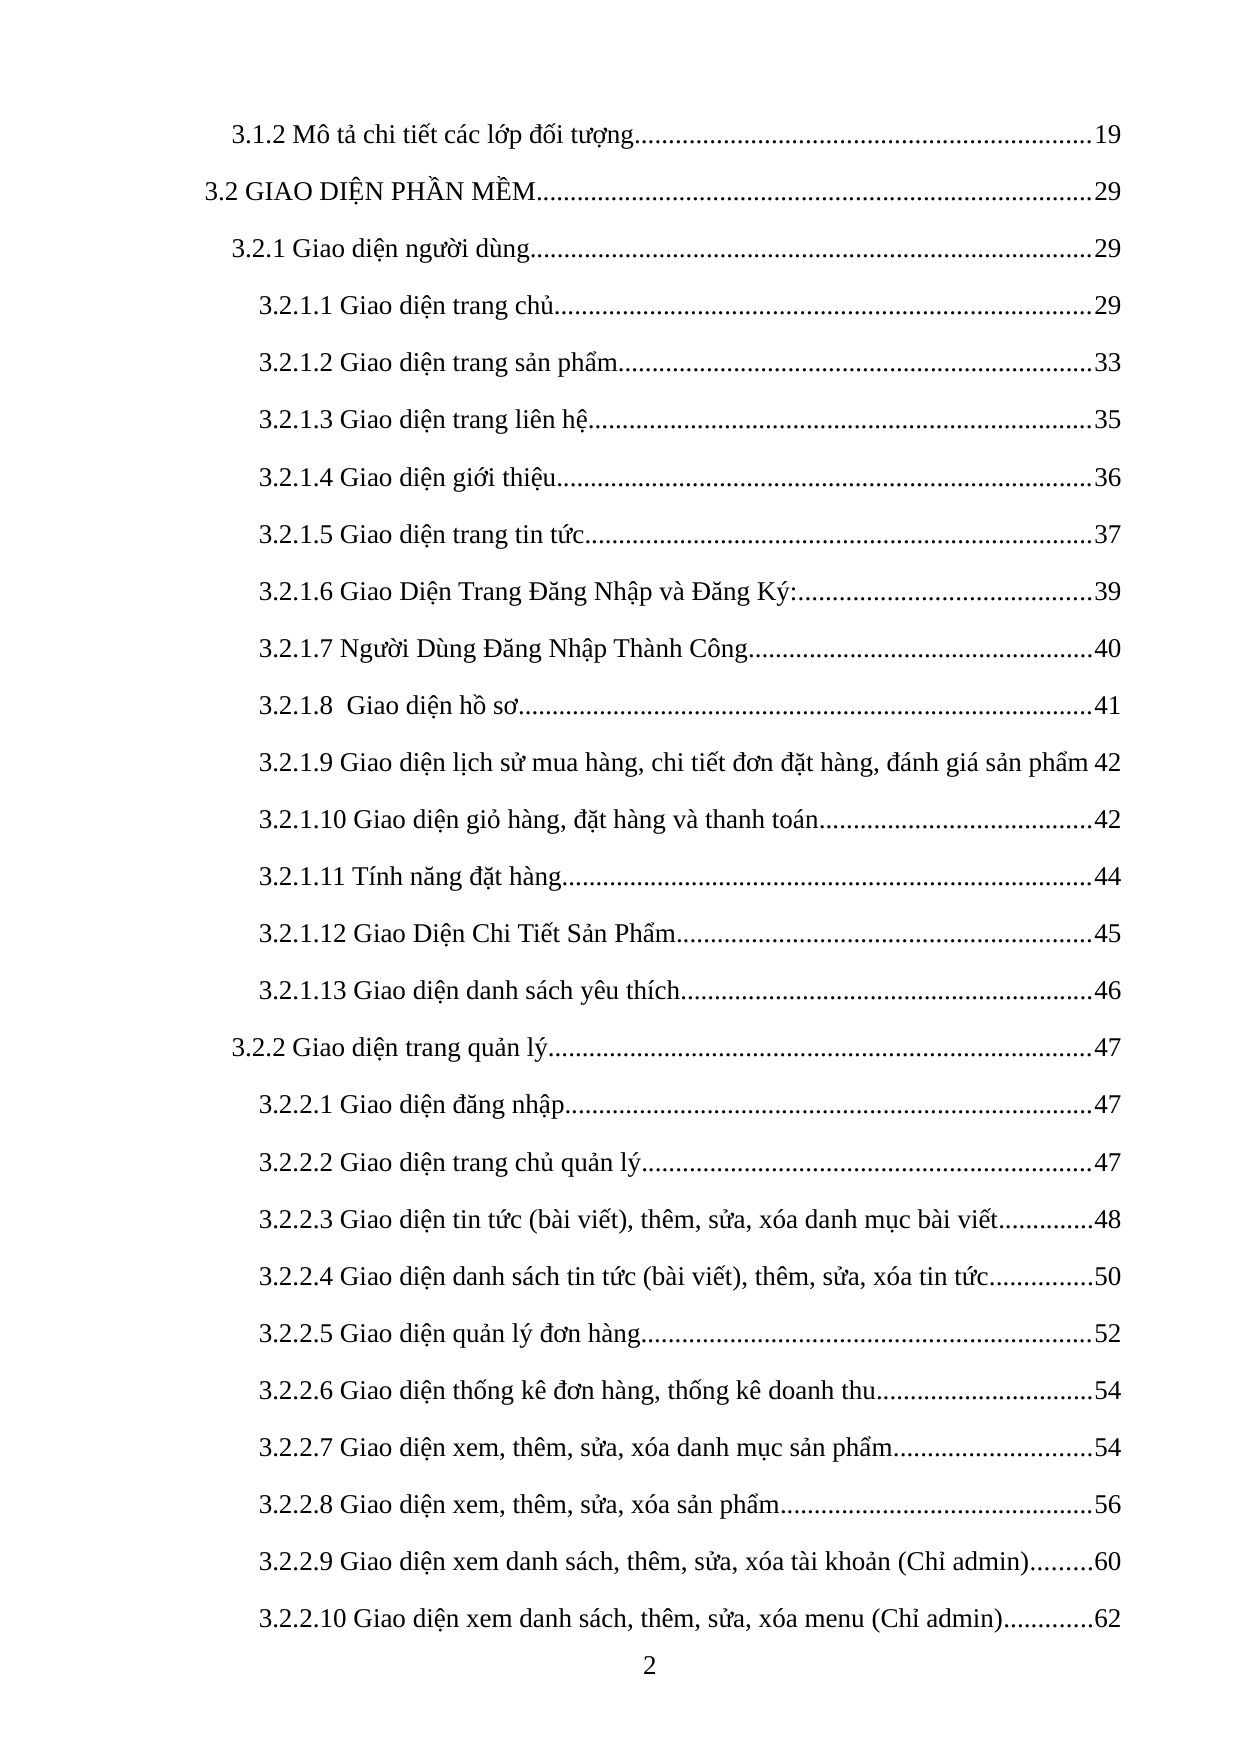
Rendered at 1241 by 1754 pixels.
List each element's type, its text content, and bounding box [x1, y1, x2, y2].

text 3.2.1.13 Giao diện danh sách yêu thích 46 [258, 974, 1122, 1006]
text 3.2.1.2 Giao diện trang sản phẩm 33 [258, 346, 1122, 378]
text 3.2.1.3 Giao diện trang liên hệ 35 [258, 403, 1122, 435]
text 3.2.1.7 Người Dùng Đăng Nhập Thành Công 40 [258, 632, 1122, 663]
text 3.2.2.8 Giao diện xem, thêm, sửa, xóa sản phẩm 56 [258, 1488, 1122, 1519]
text 3.2.1.9 Giao diện lịch sử mua hàng, chi tiết đơn đặt hàng, đánh giá sản phẩm 42 [258, 746, 1122, 777]
text 3.2.1.12 Giao Diện Chi Tiết Sản Phẩm 45 [258, 917, 1122, 948]
text 3.2.2.6 Giao diện thống kê đơn hàng, thống kê doanh thu 54 [258, 1374, 1122, 1405]
text 3.2.2 Giao diện trang quản lý 47 [231, 1031, 1122, 1063]
text 3.2.1.4 Giao diện giới thiệu 36 [258, 461, 1122, 492]
text 3.1.2 Mô tả chi tiết các lớp đối tượng 19 [231, 118, 1122, 149]
text 3.2.2.2 Giao diện trang chủ quản lý 47 [258, 1146, 1122, 1177]
text 3.2.1.6 Giao Diện Trang Đăng Nhập và Đăng Ký: 39 [258, 575, 1122, 606]
text 3.2.1 Giao diện người dùng 29 [231, 232, 1122, 263]
text 3.2 GIAO DIỆN PHẦN MỀM 29 [204, 175, 1122, 206]
text 3.2.2.5 Giao diện quản lý đơn hàng 52 [258, 1317, 1122, 1348]
text 3.2.2.7 Giao diện xem, thêm, sửa, xóa danh mục sản phẩm 54 [258, 1431, 1122, 1462]
text 3.2.1.1 Giao diện trang chủ 29 [258, 289, 1122, 321]
text 3.2.2.9 Giao diện xem danh sách, thêm, sửa, xóa tài khoản (Chỉ admin) 60 [258, 1545, 1122, 1576]
text 3.2.1.11 Tính năng đặt hàng 44 [258, 860, 1122, 891]
text 3.2.2.1 Giao diện đăng nhập 47 [258, 1088, 1122, 1120]
text 3.2.2.3 Giao diện tin tức (bài viết), thêm, sửa, xóa danh mục bài viết 48 [258, 1203, 1122, 1234]
text 3.2.1.8 Giao diện hồ sơ 41 [258, 689, 1122, 720]
text 3.2.2.10 Giao diện xem danh sách, thêm, sửa, xóa menu (Chỉ admin) 62 [258, 1602, 1122, 1633]
text 3.2.2.4 Giao diện danh sách tin tức (bài viết), thêm, sửa, xóa tin tức 50 [258, 1260, 1122, 1291]
text 3.2.1.5 Giao diện trang tin tức 37 [258, 518, 1122, 549]
text 3.2.1.10 Giao diện giỏ hàng, đặt hàng và thanh toán 42 [258, 803, 1122, 834]
